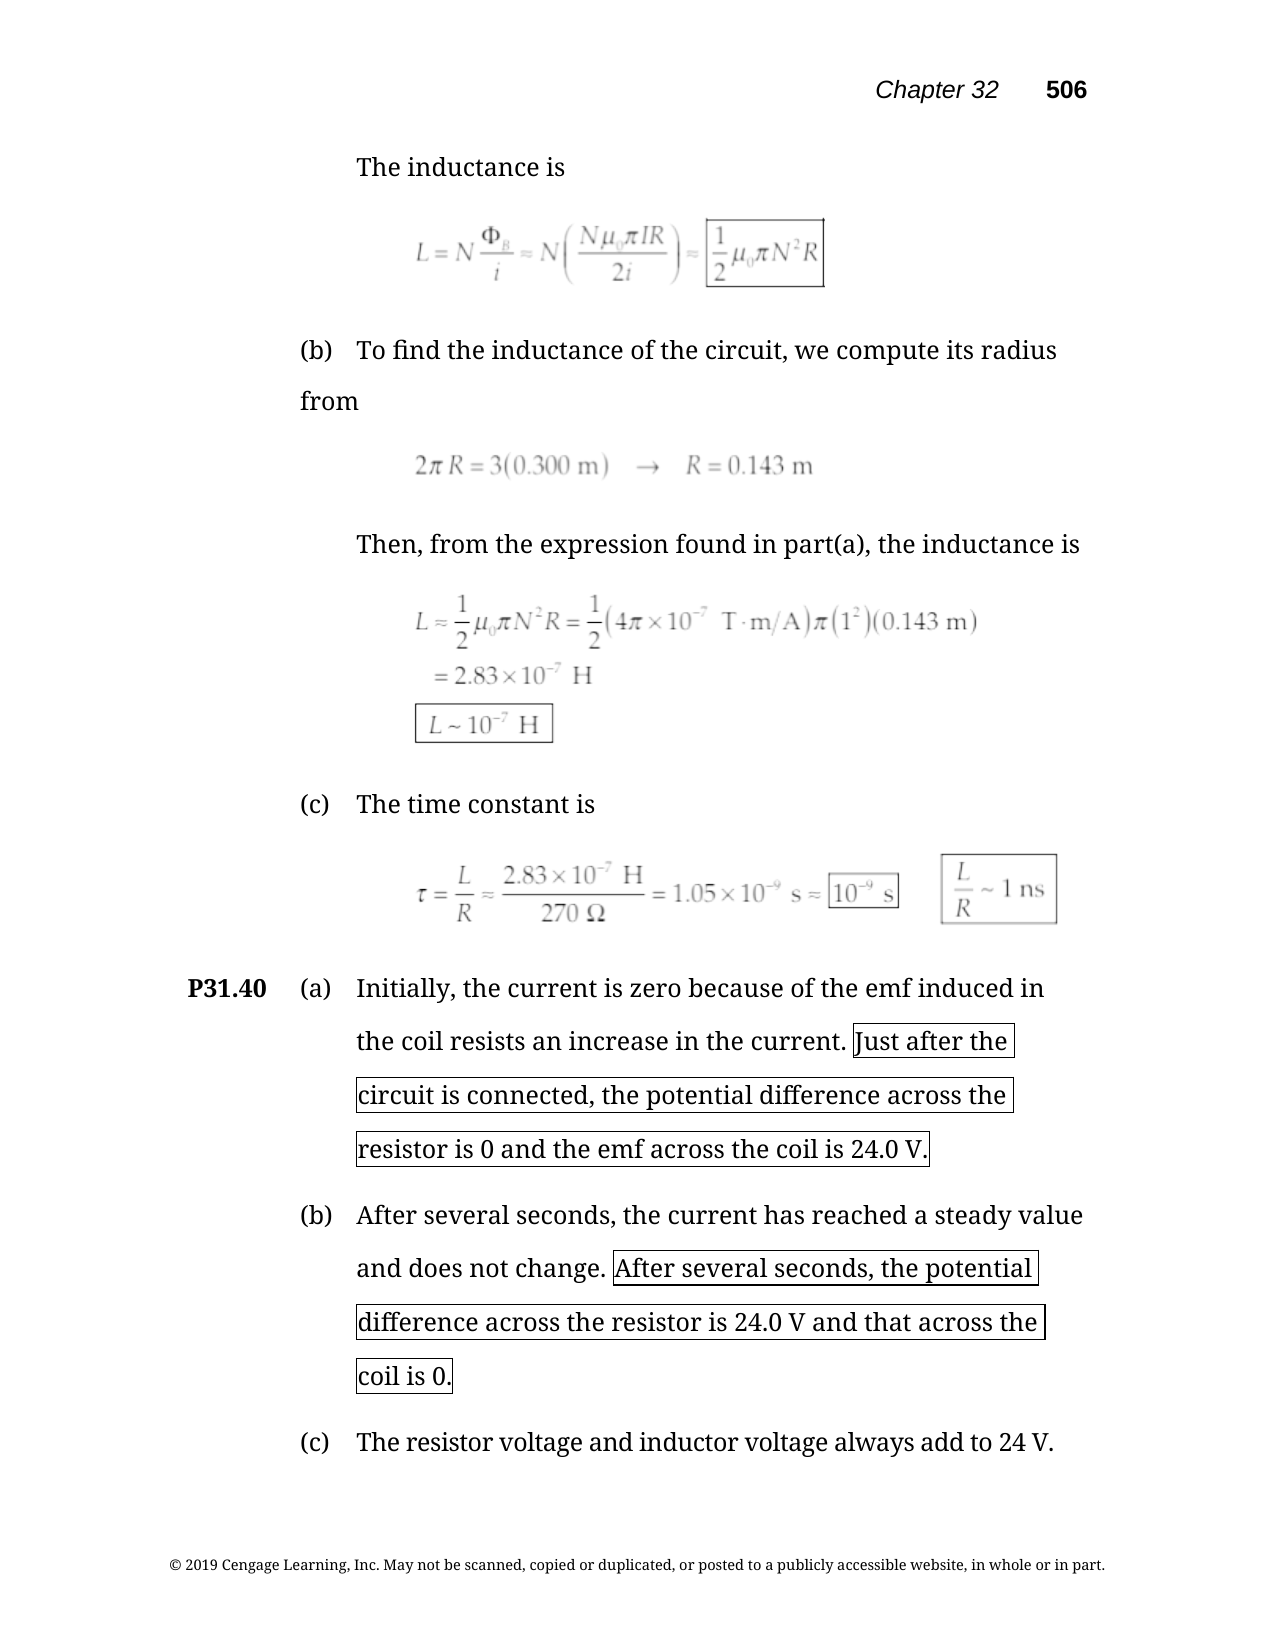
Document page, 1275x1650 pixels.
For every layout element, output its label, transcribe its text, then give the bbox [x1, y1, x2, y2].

text P31.40 (a) Initially, the current is zero because of the emf induced in the coil resists an increase in the current. Just after the circuit is connected, the potential difference across the resistor is 0 and the emf across the coil is 24.0 V. [187, 970, 1087, 1167]
text (c) The time constant is [187, 786, 1087, 820]
text Then, from the expression found in part(a), the inductance is [187, 527, 1087, 561]
text (b) To find the inductance of the circuit, we compute its radius from [187, 333, 1087, 418]
text The inductance is [187, 150, 1087, 184]
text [187, 1424, 1087, 1458]
text (b) After several seconds, the current has reached a steady value and does not change. After several seconds, the potential difference across the resistor is 24.0 V and that across the coil is 0. [187, 1197, 1087, 1394]
